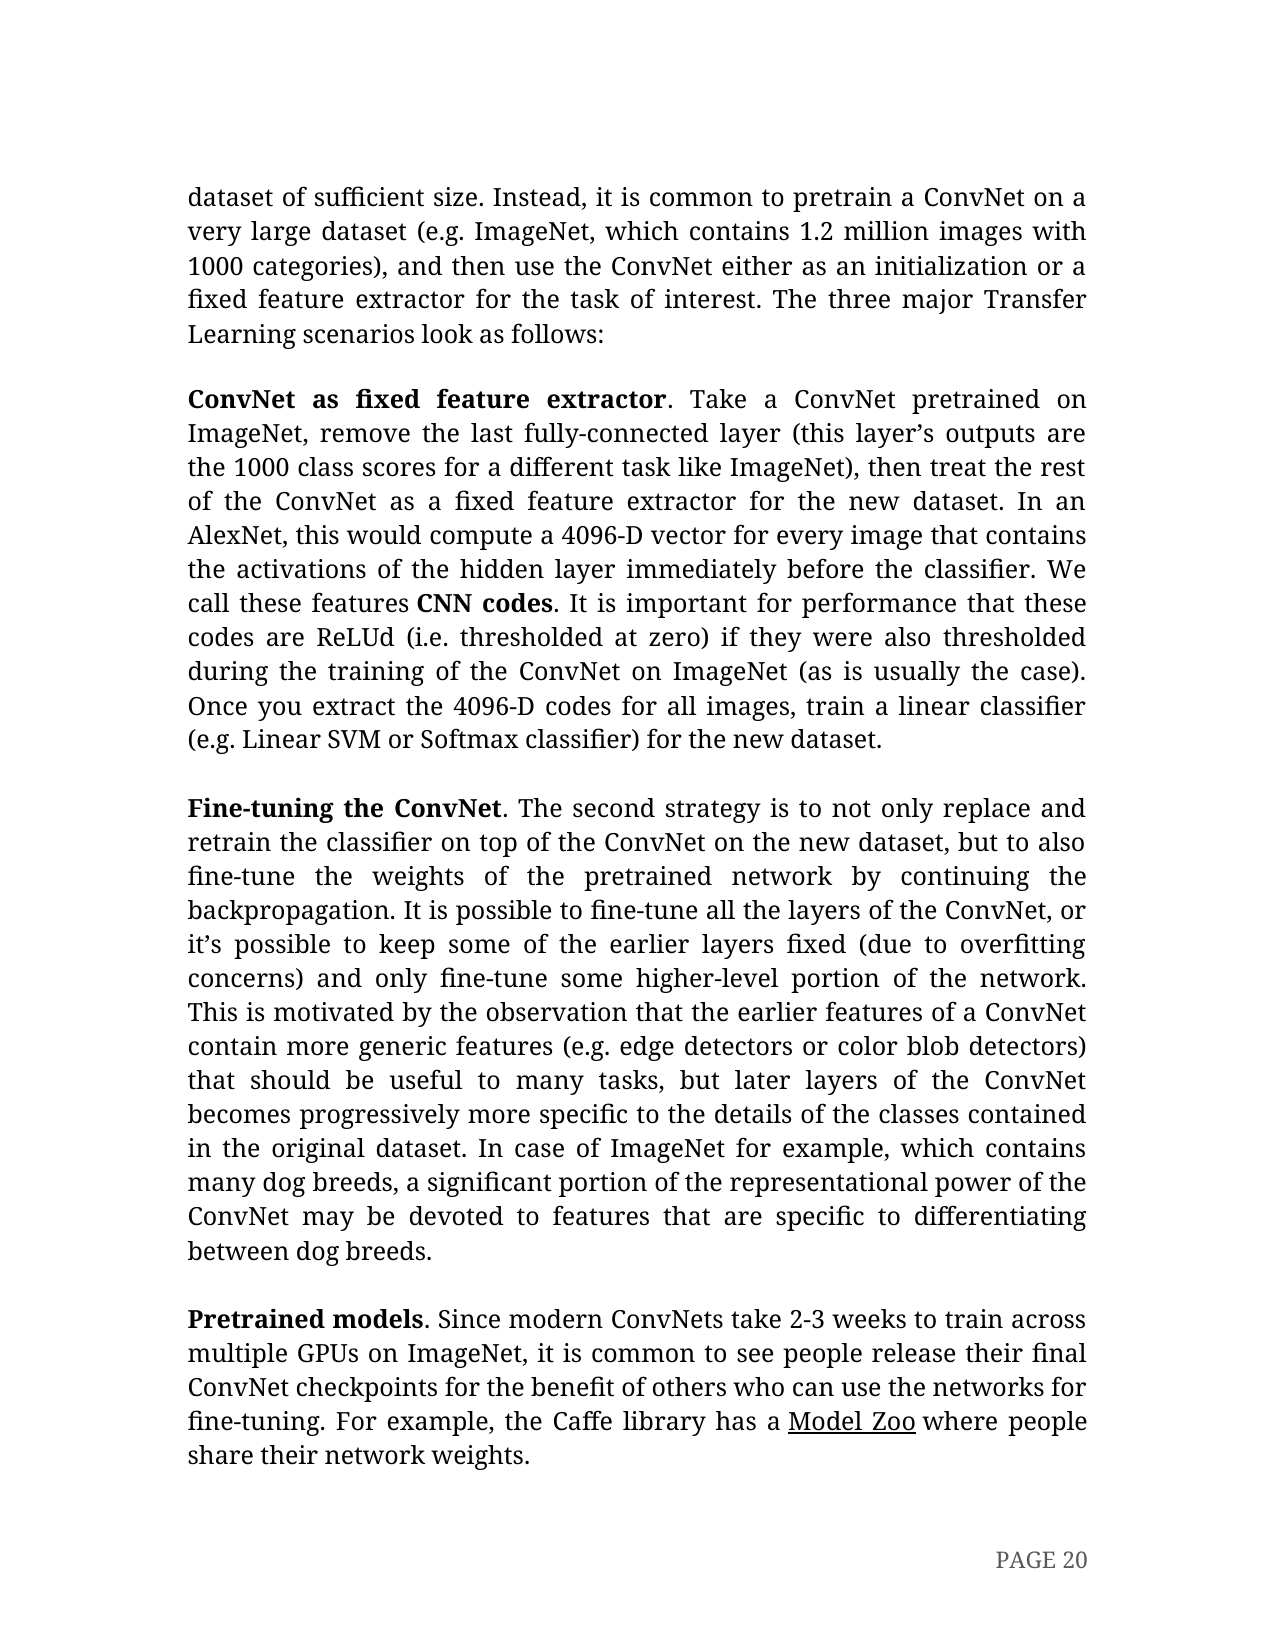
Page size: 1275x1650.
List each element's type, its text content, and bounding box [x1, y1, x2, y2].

text Pretrained models. Since modern ConvNets take 2-3 weeks to train across multiple GPUs on ImageNet, it is common to see people release their final ConvNet checkpoints for the benefit of others who can use the networks for fine-tuning. For example, the Caffe library has a Model Zoo where people share their network weights. [187, 1301, 1087, 1472]
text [187, 180, 1087, 350]
text Fine-tuning the ConvNet. The second strategy is to not only replace and retrain the classifier on top of the ConvNet on the new dataset, but to also fine-tune the weights of the pretrained network by continuing the backpropagation. It is possible to fine-tune all the layers of the ConvNet, or it’s possible to keep some of the earlier layers fixed (due to overfitting concerns) and only fine-tune some higher-level portion of the network. This is motivated by the observation that the earlier features of a ConvNet contain more generic features (e.g. edge detectors or color blob detectors) that should be useful to many tasks, but later layers of the ConvNet becomes progressively more specific to the details of the classes contained in the original dataset. In case of ImageNet for example, which contains many dog breeds, a significant portion of the representational power of the ConvNet may be devoted to features that are specific to differentiating between dog breeds. [187, 790, 1087, 1267]
text ConvNet as fixed feature extractor. Take a ConvNet pretrained on ImageNet, remove the last fully-connected layer (this layer’s outputs are the 1000 class scores for a different task like ImageNet), then treat the rest of the ConvNet as a fixed feature extractor for the new dataset. In an AlexNet, this would compute a 4096-D vector for every image that contains the activations of the hidden layer immediately before the classifier. We call these features CNN codes. It is important for performance that these codes are ReLUd (i.e. thresholded at zero) if they were also thresholded during the training of the ConvNet on ImageNet (as is usually the case). Once you extract the 4096-D codes for all images, train a linear classifier (e.g. Linear SVM or Softmax classifier) for the new dataset. [187, 382, 1087, 756]
